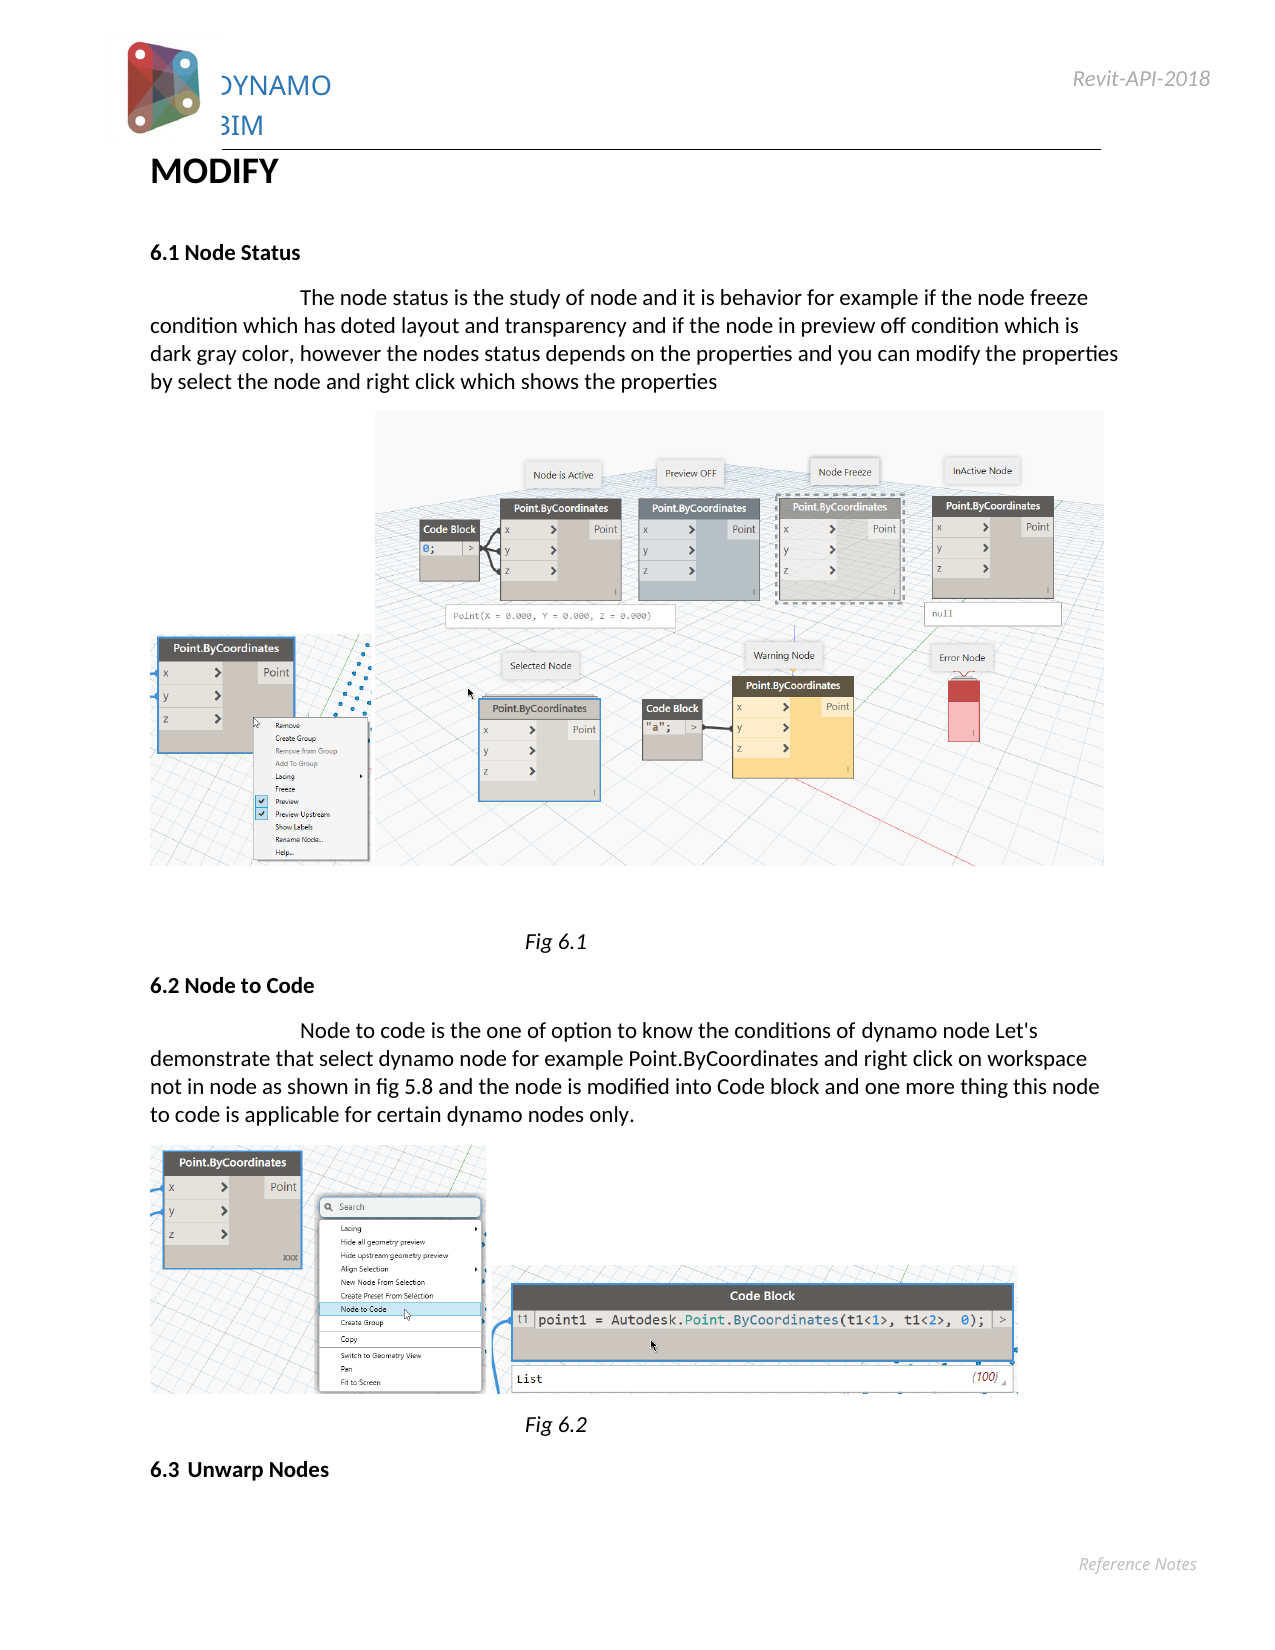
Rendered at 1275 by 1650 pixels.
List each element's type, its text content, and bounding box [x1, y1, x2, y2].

text Fig 6.1 [150, 927, 1125, 955]
text 6.1 Node Status [150, 238, 1125, 266]
text Node to code is the one of option to know the conditions of dynamo node Let's demonstrate that select dynamo node for example Point.ByCoordinates and right click on workspace not in node as shown in fig 5.8 and the node is modified into Code block and one more thing this node to code is applicable for certain dynamo nodes only. [150, 1016, 1125, 1128]
text Fig 6.2 [150, 1410, 1125, 1438]
picture [150, 634, 372, 866]
text The node status is the study of node and it is behavior for example if the node freeze condition which has doted layout and transparency and if the node in preview off condition which is dark gray color, however the nodes status depends on the properties and you can modify the properties by select the node and right click which shows the properties [150, 283, 1125, 395]
list Unwarp Nodes [150, 1455, 1125, 1483]
text MODIFY [150, 147, 1125, 193]
picture [150, 1145, 487, 1394]
picture [491, 1265, 1018, 1394]
picture [375, 411, 1105, 866]
text 6.2 Node to Code [150, 971, 1125, 999]
picture [103, 28, 222, 147]
